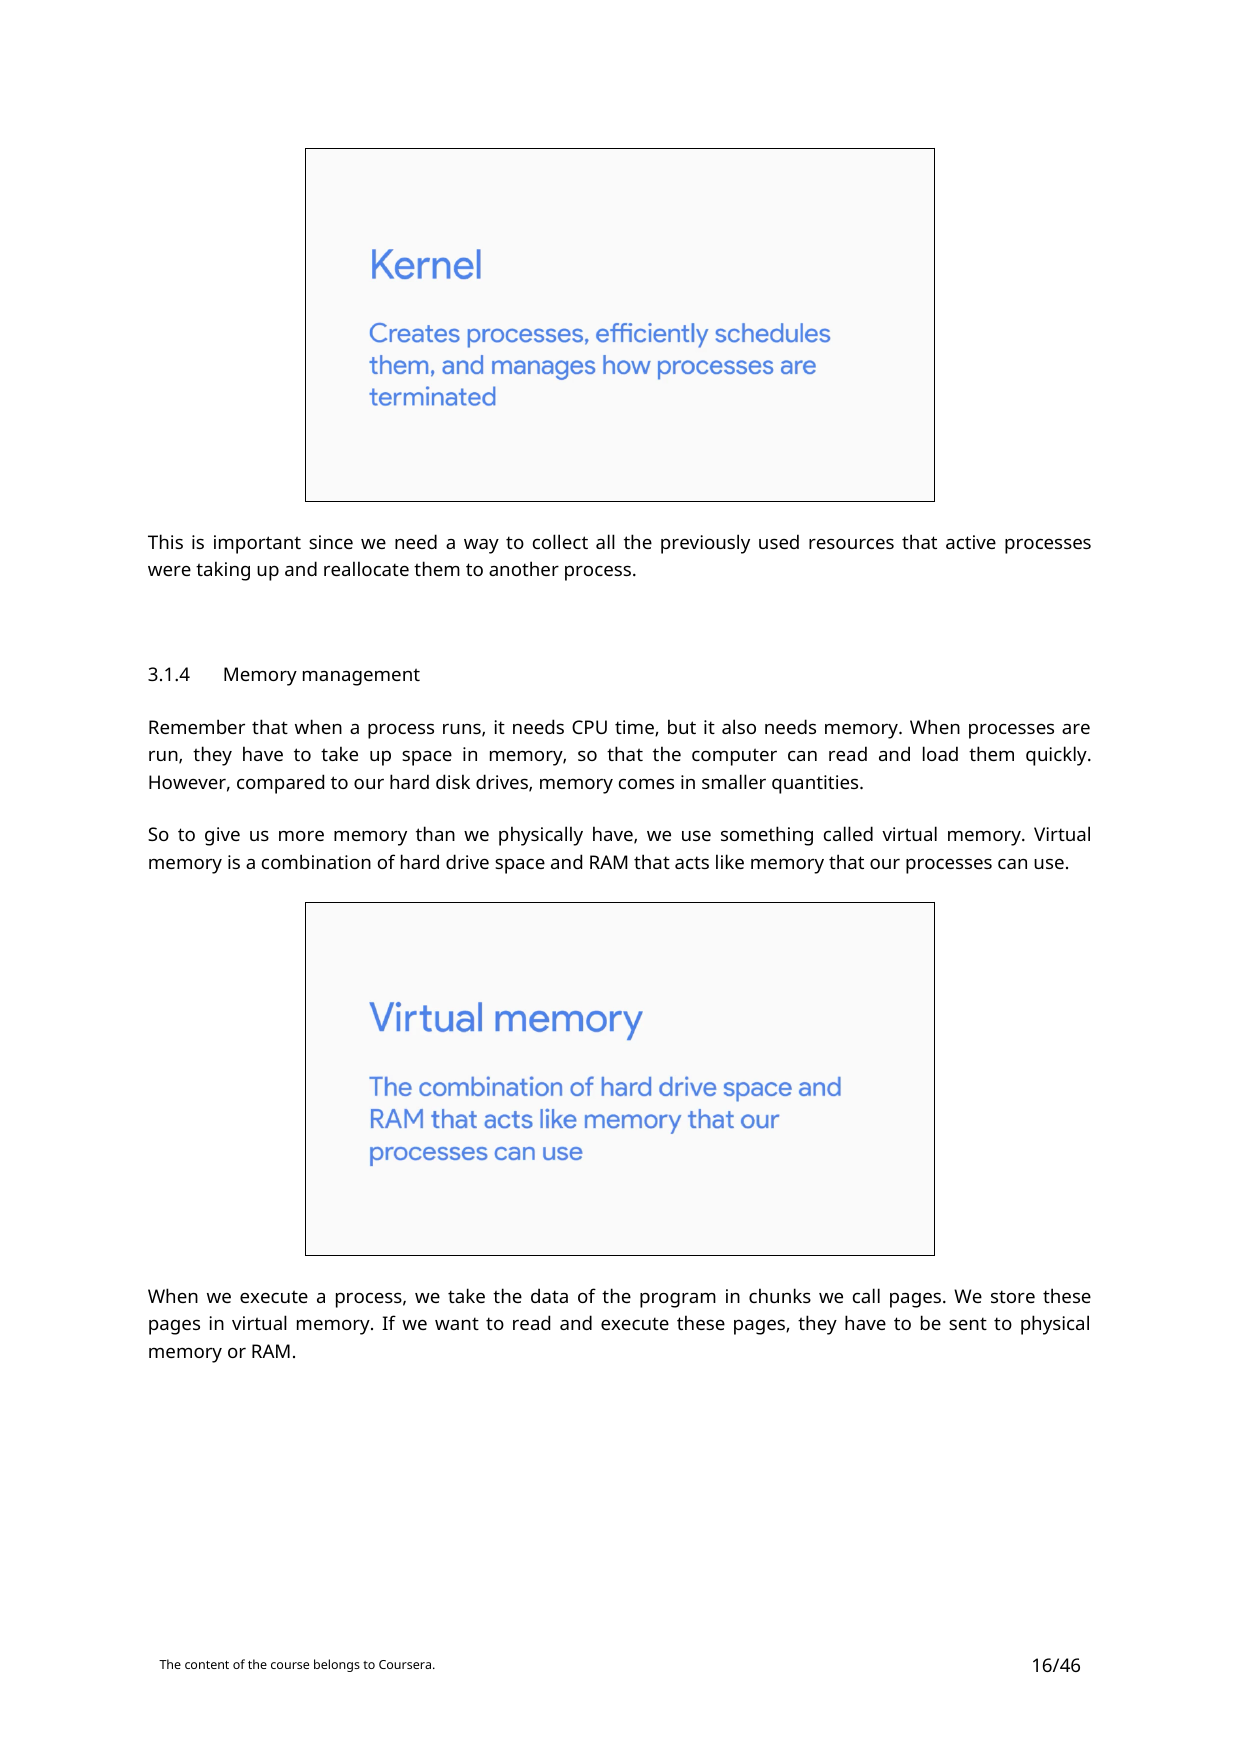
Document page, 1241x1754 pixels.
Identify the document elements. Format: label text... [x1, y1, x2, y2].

subtitle Memory management [148, 662, 1093, 687]
picture [306, 149, 934, 501]
text This is important since we need a way to collect all the previously used resources that active processes were taking up and reallocate them to another process. [148, 529, 1093, 582]
text When we execute a process, we take the data of the program in chunks we call pages. We store these pages in virtual memory. If we want to read and execute these pages, they have to be sent to physical memory or RAM. [148, 1283, 1093, 1363]
text So to give us more memory than we physically have, we use something called virtual memory. Virtual memory is a combination of hard drive space and RAM that acts like memory that our processes can use. [148, 822, 1093, 874]
text Remember that when a process runs, it needs CPU time, but it also needs memory. When processes are run, they have to take up space in memory, so that the computer can read and load them quickly. However, compared to our hard disk drives, memory comes in smaller quantities. [148, 714, 1093, 794]
picture [306, 903, 934, 1255]
